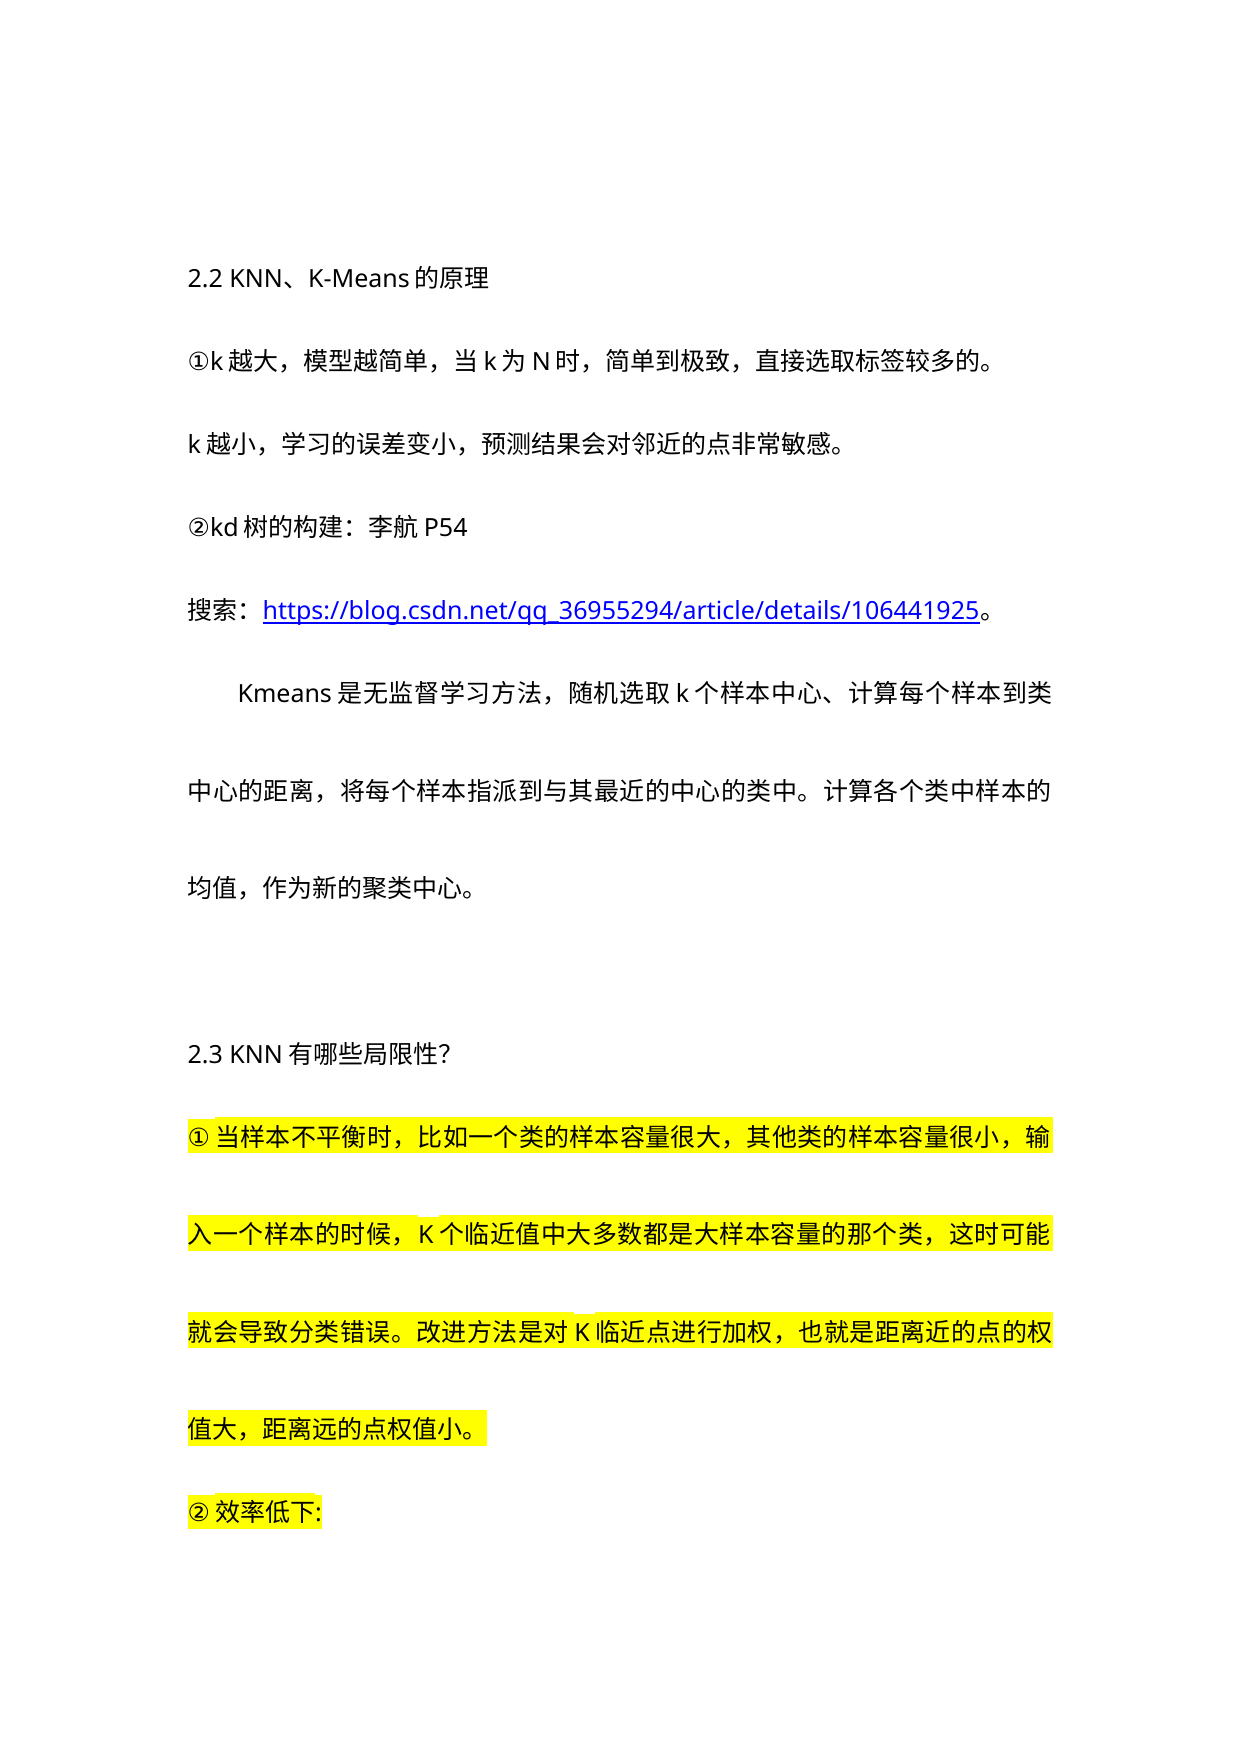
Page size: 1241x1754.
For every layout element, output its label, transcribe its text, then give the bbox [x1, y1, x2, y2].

list k越小，学习的误差变小，预测结果会对邻近的点非常敏感。 [187, 410, 1053, 475]
list 2.3 KNN有哪些局限性？ [187, 1020, 1053, 1085]
list ①当样本不平衡时，比如一个类的样本容量很大，其他类的样本容量很小，输入一个样本的时候，K个临近值中大多数都是大样本容量的那个类，这时可能就会导致分类错误。改进方法是对K临近点进行加权，也就是距离近的点的权值大，距离远的点权值小。 [187, 1103, 1053, 1460]
list ②效率低下: [187, 1478, 1053, 1543]
list ①k越大，模型越简单，当k为N时，简单到极致，直接选取标签较多的。 [187, 327, 1053, 392]
list Kmeans是无监督学习方法，随机选取k个样本中心、计算每个样本到类中心的距离，将每个样本指派到与其最近的中心的类中。计算各个类中样本的均值，作为新的聚类中心。 [187, 659, 1053, 919]
list ②kd树的构建：李航P54 [187, 493, 1053, 558]
list 搜索：https://blog.csdn.net/qq_36955294/article/details/106441925。 [187, 576, 1053, 641]
list 2.2 KNN、K-Means的原理 [187, 244, 1053, 309]
